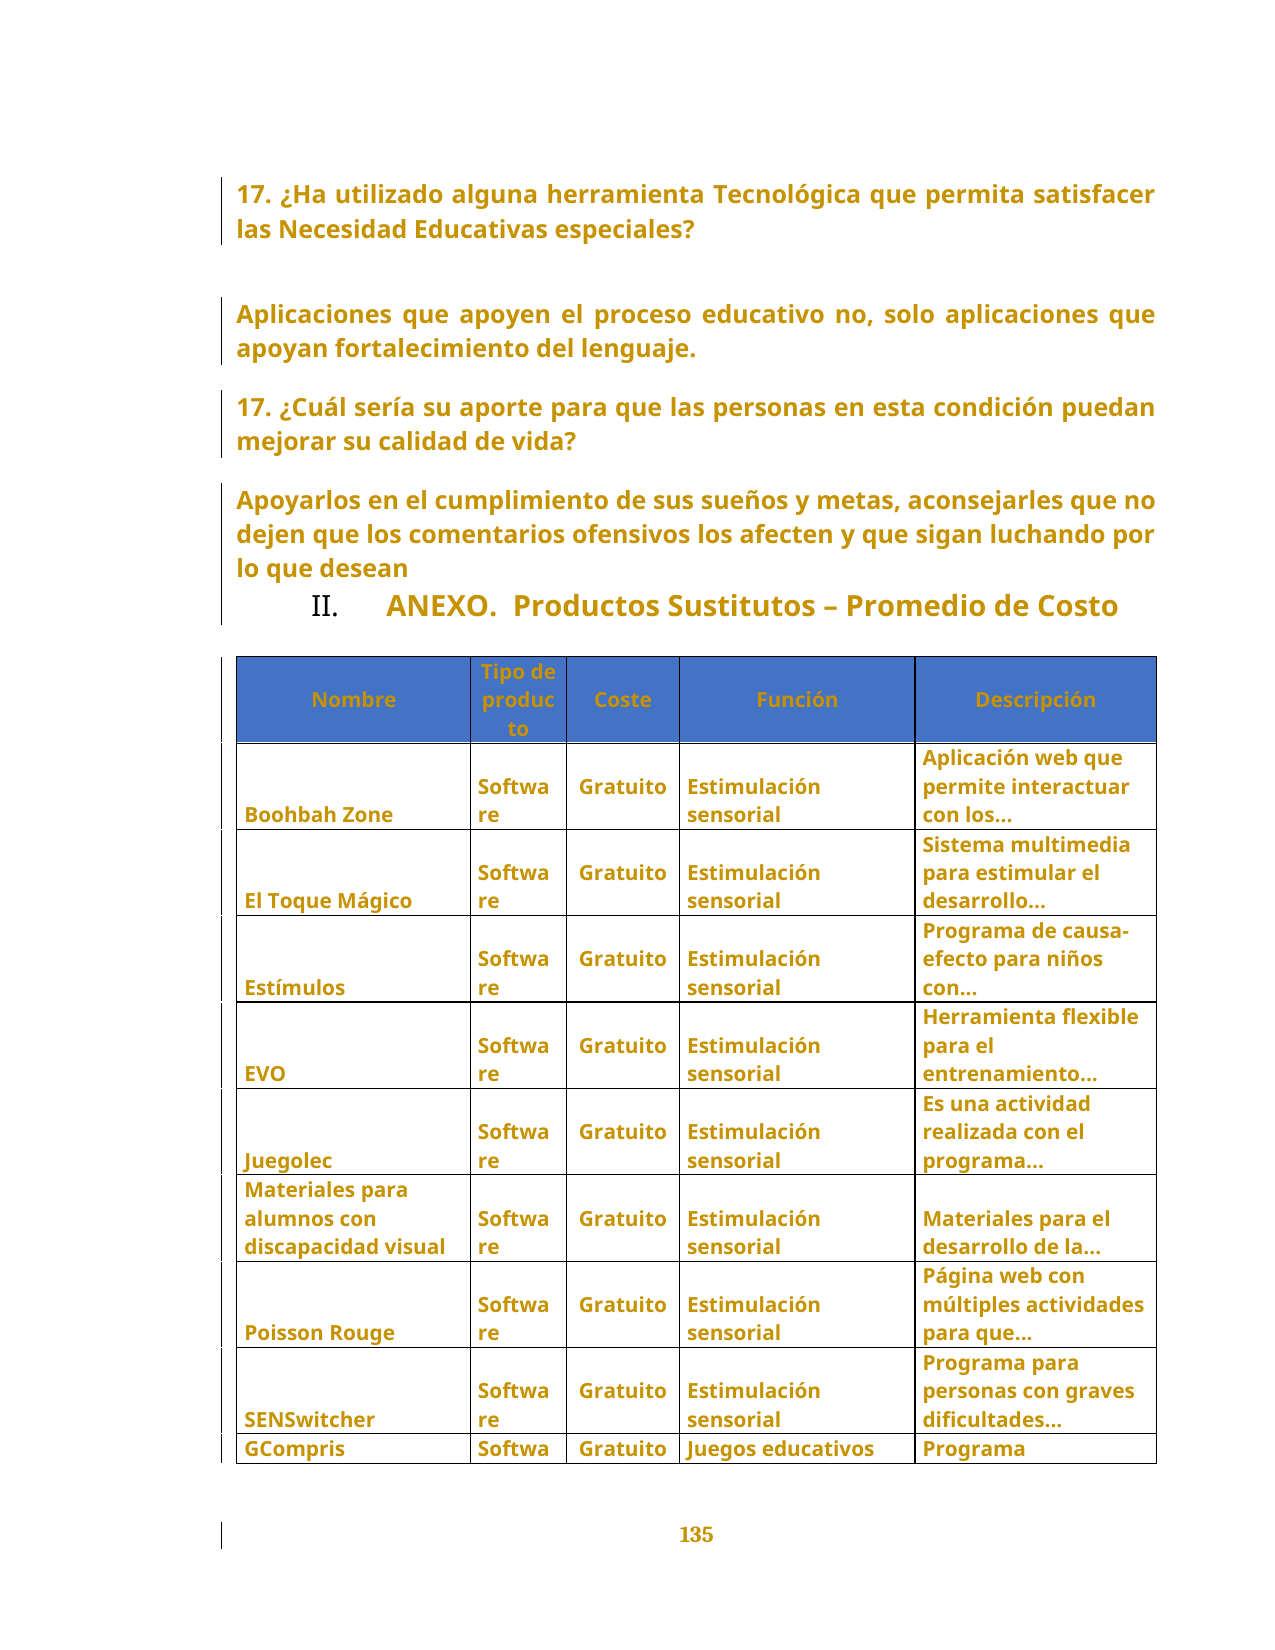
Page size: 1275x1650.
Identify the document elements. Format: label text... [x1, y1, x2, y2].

table_cell Software [471, 744, 566, 829]
table_cell Gratuito [567, 916, 679, 1001]
table_cell Materiales para el desarrollo de la... [916, 1175, 1156, 1261]
table_cell Aplicación web que permite interactuar con los... [916, 744, 1156, 829]
table_cell Herramienta flexible para el entrenamiento... [916, 1003, 1156, 1088]
table_cell Software [471, 1262, 566, 1347]
table_cell Estimulación sensorial [680, 1348, 914, 1433]
table_cell SENSwitcher [237, 1348, 470, 1433]
table_cell Estimulación sensorial [680, 1262, 914, 1347]
table_cell Juegos educativos [680, 1434, 914, 1463]
text Aplicaciones que apoyen el proceso educativo no, solo aplicaciones que apoyan fortalecimiento del lenguaje. [236, 297, 1157, 365]
table_cell Estimulación sensorial [680, 1175, 914, 1261]
table_cell Estimulación sensorial [680, 744, 914, 829]
table_header Descripción [916, 657, 1156, 742]
table_header Nombre [237, 657, 470, 742]
table_cell Gratuito [567, 830, 679, 915]
table_cell Software [471, 1434, 566, 1463]
table_cell Materiales para alumnos con discapacidad visual [237, 1175, 470, 1261]
table_cell Es una actividad realizada con el programa... [916, 1089, 1156, 1174]
table_cell Gratuito [567, 1089, 679, 1174]
table_cell Poisson Rouge [237, 1262, 470, 1347]
table_cell Sistema multimedia para estimular el desarrollo... [916, 830, 1156, 915]
table_cell Gratuito [567, 1348, 679, 1433]
table_header Función [680, 657, 914, 742]
table_cell Software [471, 1175, 566, 1261]
table_cell Software [471, 1003, 566, 1088]
table_cell Gratuito [567, 1175, 679, 1261]
table_cell Software [471, 830, 566, 915]
list ANEXO. Productos Sustitutos – Promedio de Costo [311, 585, 1157, 625]
text 17. ¿Ha utilizado alguna herramienta Tecnológica que permita satisfacer las Necesidad Educativas especiales? [236, 177, 1157, 245]
table_cell Programa de causa-efecto para niños con... [916, 916, 1156, 1001]
table_cell Boohbah Zone [237, 744, 470, 829]
table_cell Estimulación sensorial [680, 830, 914, 915]
table_cell Programa para personas con graves dificultades... [916, 1348, 1156, 1433]
table_header Coste [567, 657, 679, 742]
text 17. ¿Cuál sería su aporte para que las personas en esta condición puedan mejorar su calidad de vida? [236, 390, 1157, 458]
table_cell Gratuito [567, 1434, 679, 1463]
table_header Tipo de producto [471, 657, 566, 742]
table_cell Juegolec [237, 1089, 470, 1174]
table_cell Estimulación sensorial [680, 1003, 914, 1088]
table_cell Gratuito [567, 744, 679, 829]
table_cell Gratuito [567, 1003, 679, 1088]
table_cell Software [471, 1089, 566, 1174]
table_cell Software [471, 916, 566, 1001]
table_cell Software [471, 1348, 566, 1433]
text Apoyarlos en el cumplimiento de sus sueños y metas, aconsejarles que no dejen que los comentarios ofensivos los afecten y que sigan luchando por lo que desean [236, 483, 1157, 585]
table_cell Gratuito [567, 1262, 679, 1347]
table_cell Estimulación sensorial [680, 1089, 914, 1174]
table_cell Página web con múltiples actividades para que... [916, 1262, 1156, 1347]
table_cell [916, 1434, 1156, 1463]
table_cell Estímulos [237, 916, 470, 1001]
table_cell Estimulación sensorial [680, 916, 914, 1001]
table_cell El Toque Mágico [237, 830, 470, 915]
table_cell GCompris [237, 1434, 470, 1463]
table_cell EVO [237, 1003, 470, 1088]
